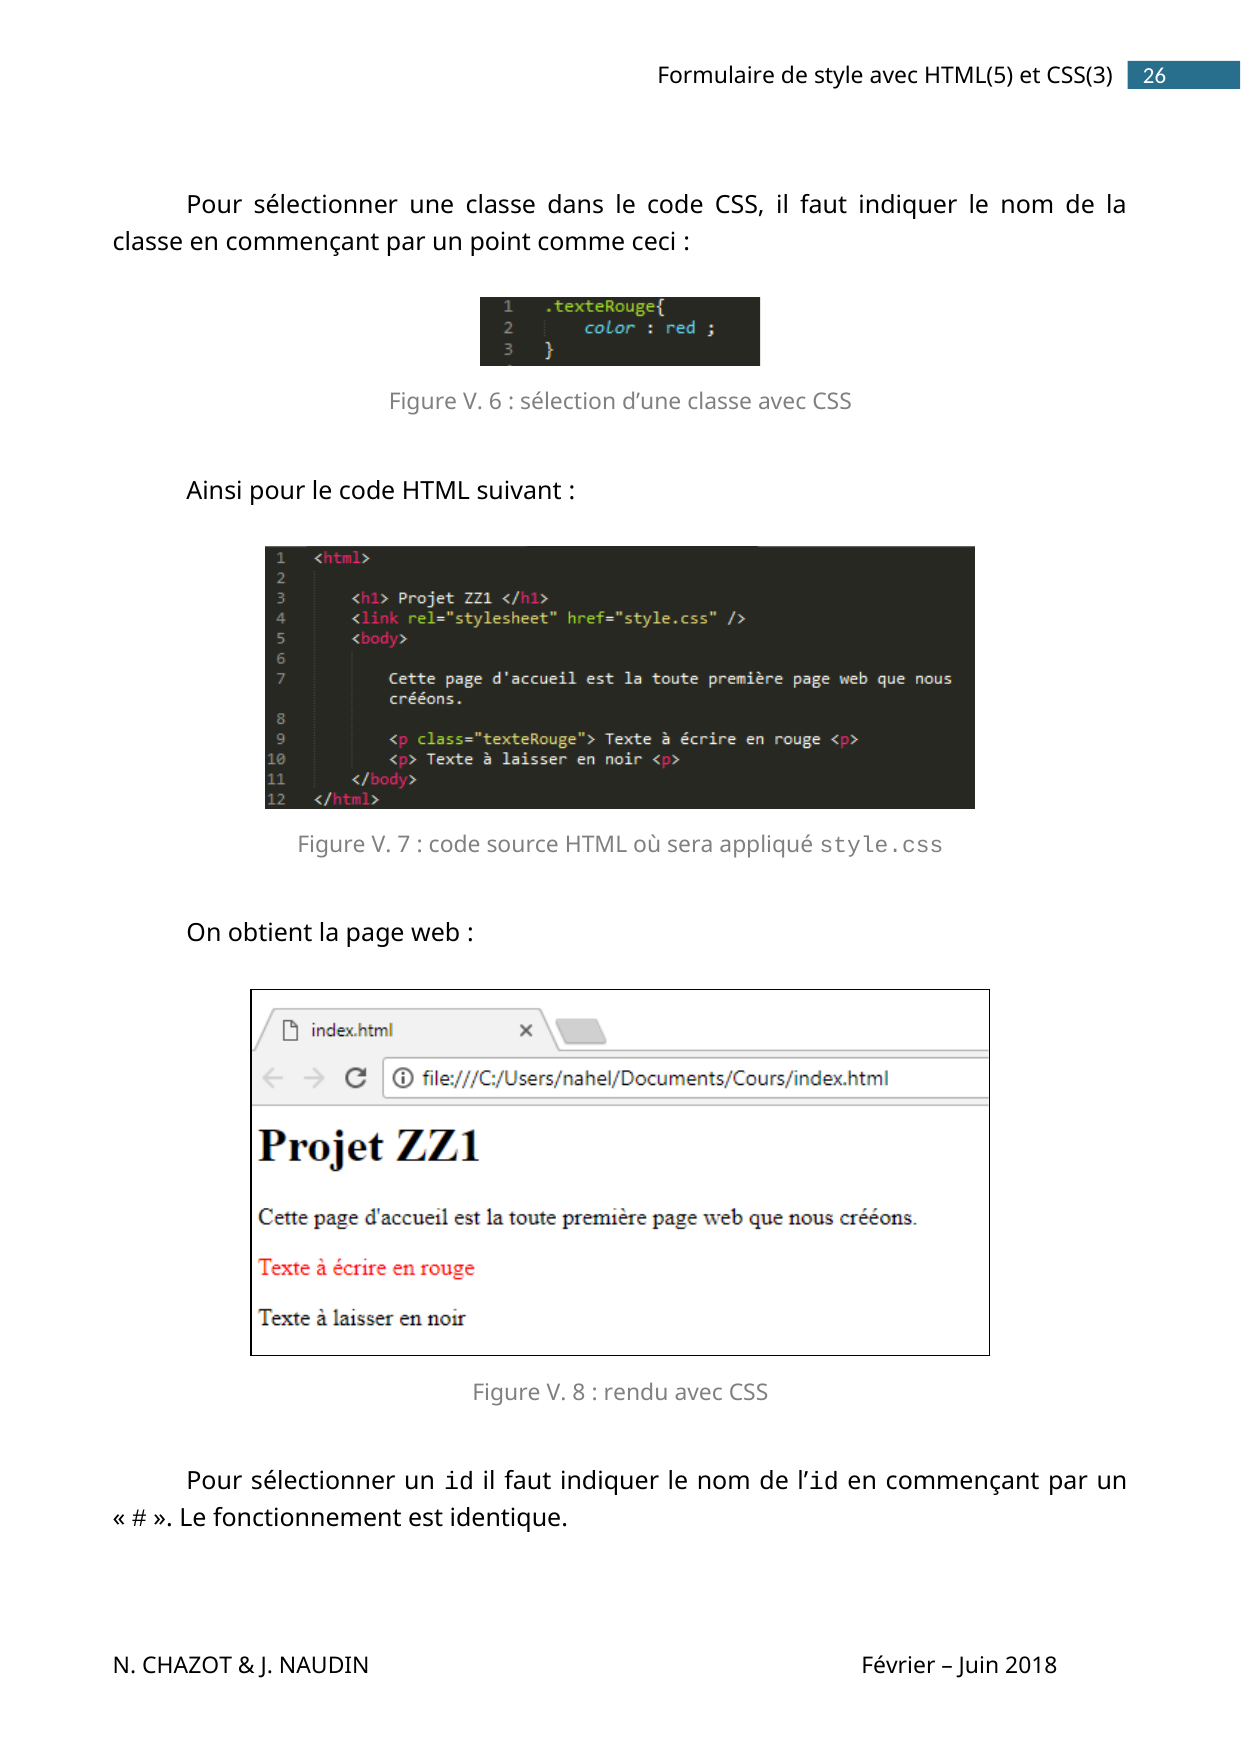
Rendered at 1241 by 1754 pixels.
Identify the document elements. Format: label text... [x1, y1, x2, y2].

text Pour sélectionner un id il faut indiquer le nom de l’id en commençant par un « # ». Le fonctionnement est identique. [112, 1463, 1128, 1534]
text Ainsi pour le code HTML suivant : [112, 472, 1128, 506]
text Figure V. 8 : rendu avec CSS [112, 1376, 1128, 1407]
text Pour sélectionner une classe dans le code CSS, il faut indiquer le nom de la classe en commençant par un point comme ceci : [112, 187, 1128, 258]
picture [480, 297, 761, 366]
text Figure V. 6 : sélection d’une classe avec CSS [112, 385, 1128, 416]
picture [265, 546, 975, 809]
text Figure V. 7 : code source HTML où sera appliqué style.css [112, 828, 1128, 859]
picture [252, 990, 989, 1355]
text On obtient la page web : [112, 915, 1128, 949]
